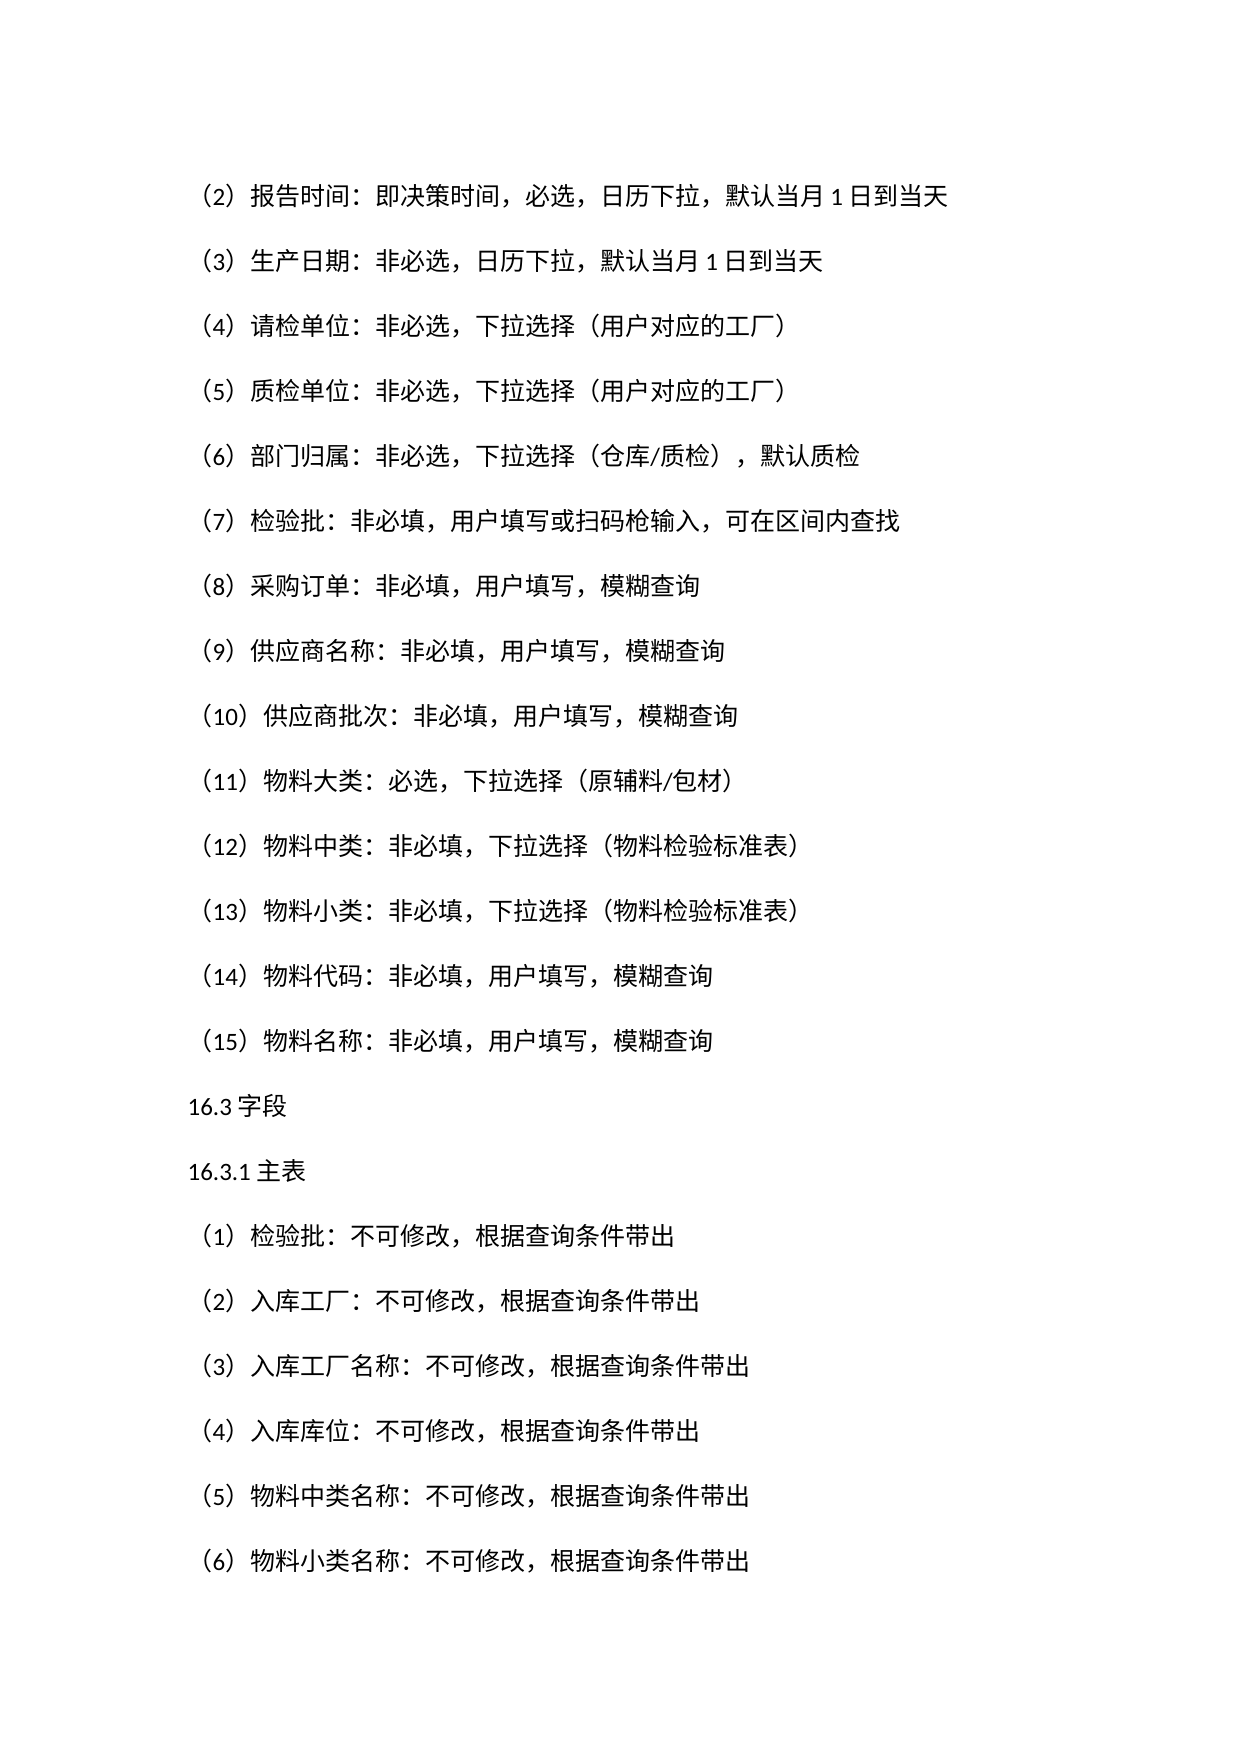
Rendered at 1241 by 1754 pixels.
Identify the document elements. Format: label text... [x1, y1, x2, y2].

text （11）物料大类：必选，下拉选择（原辅料/包材） [187, 747, 1053, 812]
text （14）物料代码：非必填，用户填写，模糊查询 [187, 942, 1053, 1007]
text （7）检验批：非必填，用户填写或扫码枪输入，可在区间内查找 [187, 487, 1053, 552]
text （2）报告时间：即决策时间，必选，日历下拉，默认当月1日到当天 [187, 162, 1053, 227]
text （3）生产日期：非必选，日历下拉，默认当月1日到当天 [187, 227, 1053, 292]
text （15）物料名称：非必填，用户填写，模糊查询 [187, 1007, 1053, 1072]
text （3）入库工厂名称：不可修改，根据查询条件带出 [187, 1332, 1053, 1397]
text （12）物料中类：非必填，下拉选择（物料检验标准表） [187, 812, 1053, 877]
text （9）供应商名称：非必填，用户填写，模糊查询 [187, 617, 1053, 682]
text （6）物料小类名称：不可修改，根据查询条件带出 [187, 1527, 1053, 1592]
text （6）部门归属：非必选，下拉选择（仓库/质检），默认质检 [187, 422, 1053, 487]
text （1）检验批：不可修改，根据查询条件带出 [187, 1202, 1053, 1267]
text （8）采购订单：非必填，用户填写，模糊查询 [187, 552, 1053, 617]
text 16.3字段 [187, 1072, 1053, 1137]
text （4）请检单位：非必选，下拉选择（用户对应的工厂） [187, 292, 1053, 357]
text （2）入库工厂：不可修改，根据查询条件带出 [187, 1267, 1053, 1332]
text 16.3.1主表 [187, 1137, 1053, 1202]
text （10）供应商批次：非必填，用户填写，模糊查询 [187, 682, 1053, 747]
text （13）物料小类：非必填，下拉选择（物料检验标准表） [187, 877, 1053, 942]
text （4）入库库位：不可修改，根据查询条件带出 [187, 1397, 1053, 1462]
text （5）质检单位：非必选，下拉选择（用户对应的工厂） [187, 357, 1053, 422]
text （5）物料中类名称：不可修改，根据查询条件带出 [187, 1462, 1053, 1527]
